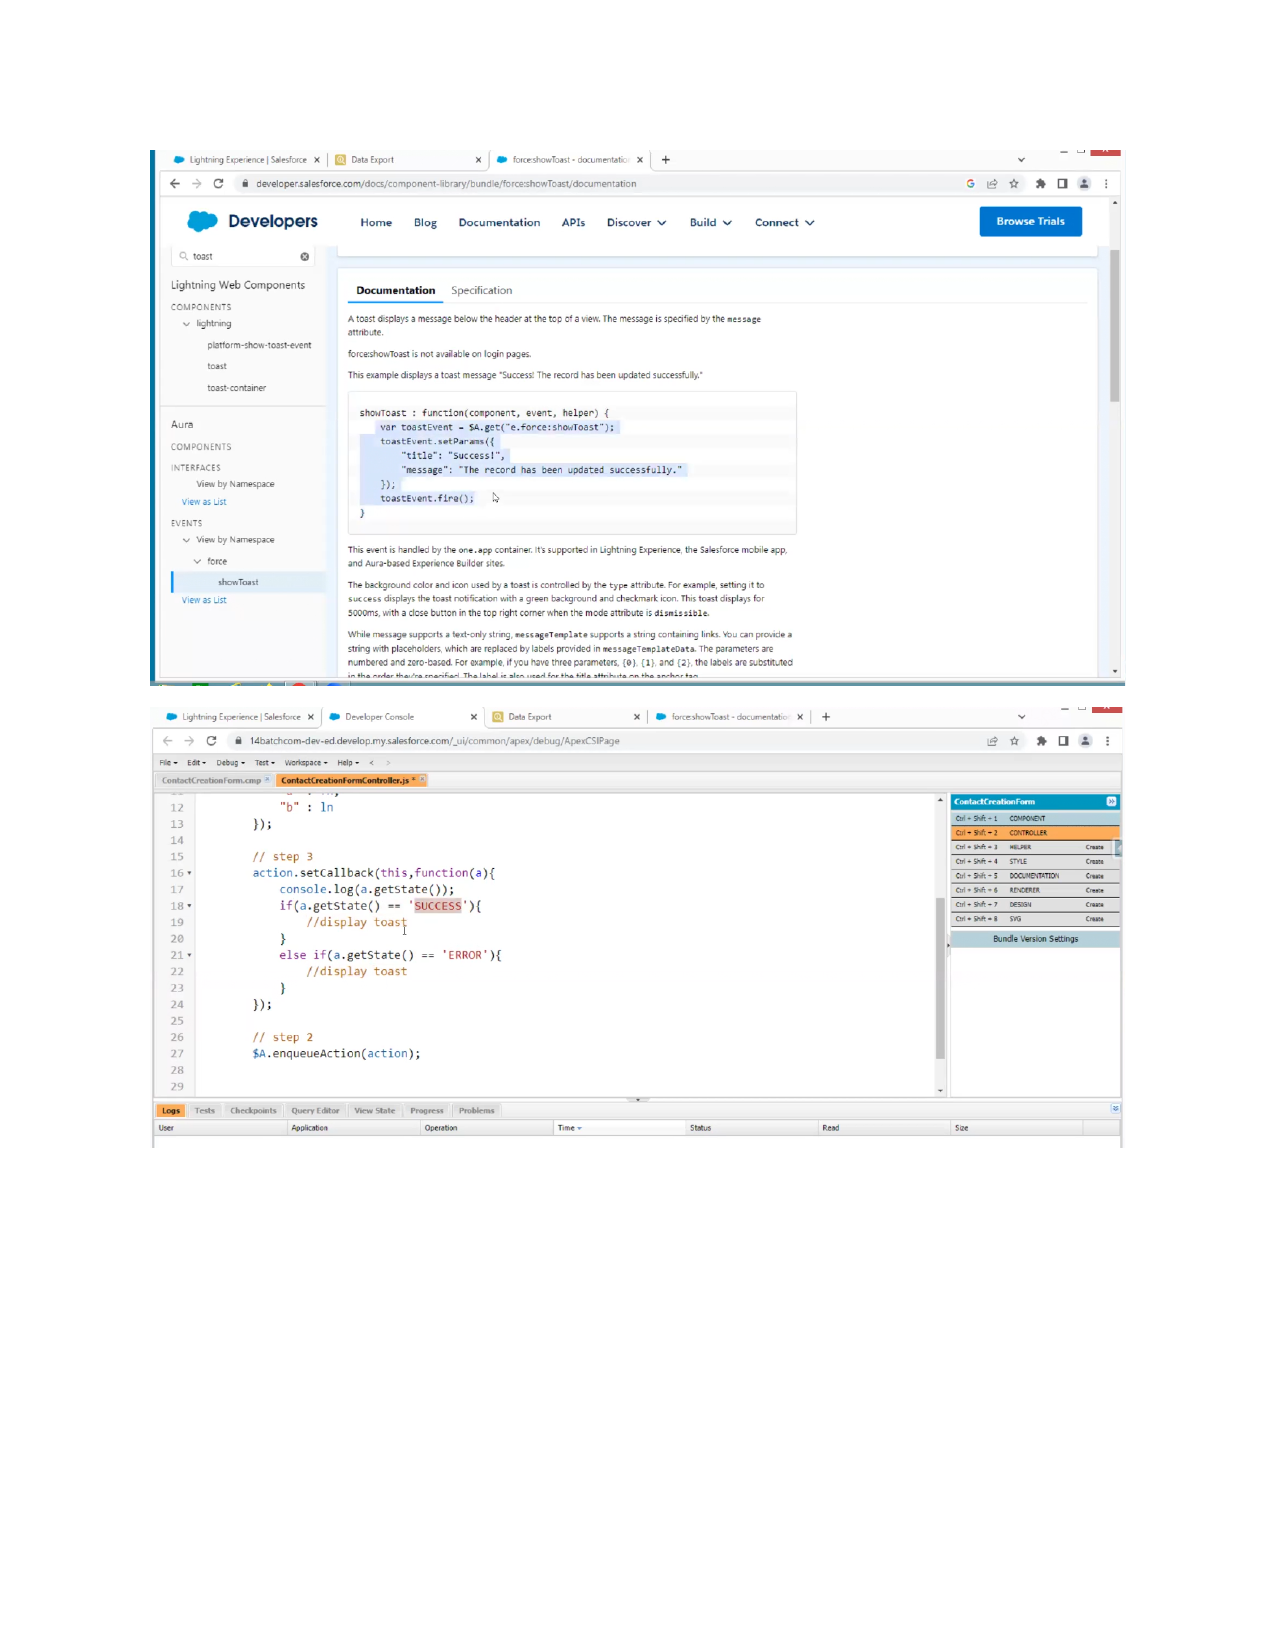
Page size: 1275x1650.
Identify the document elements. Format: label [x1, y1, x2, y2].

picture [150, 707, 1125, 1148]
picture [150, 150, 1125, 686]
